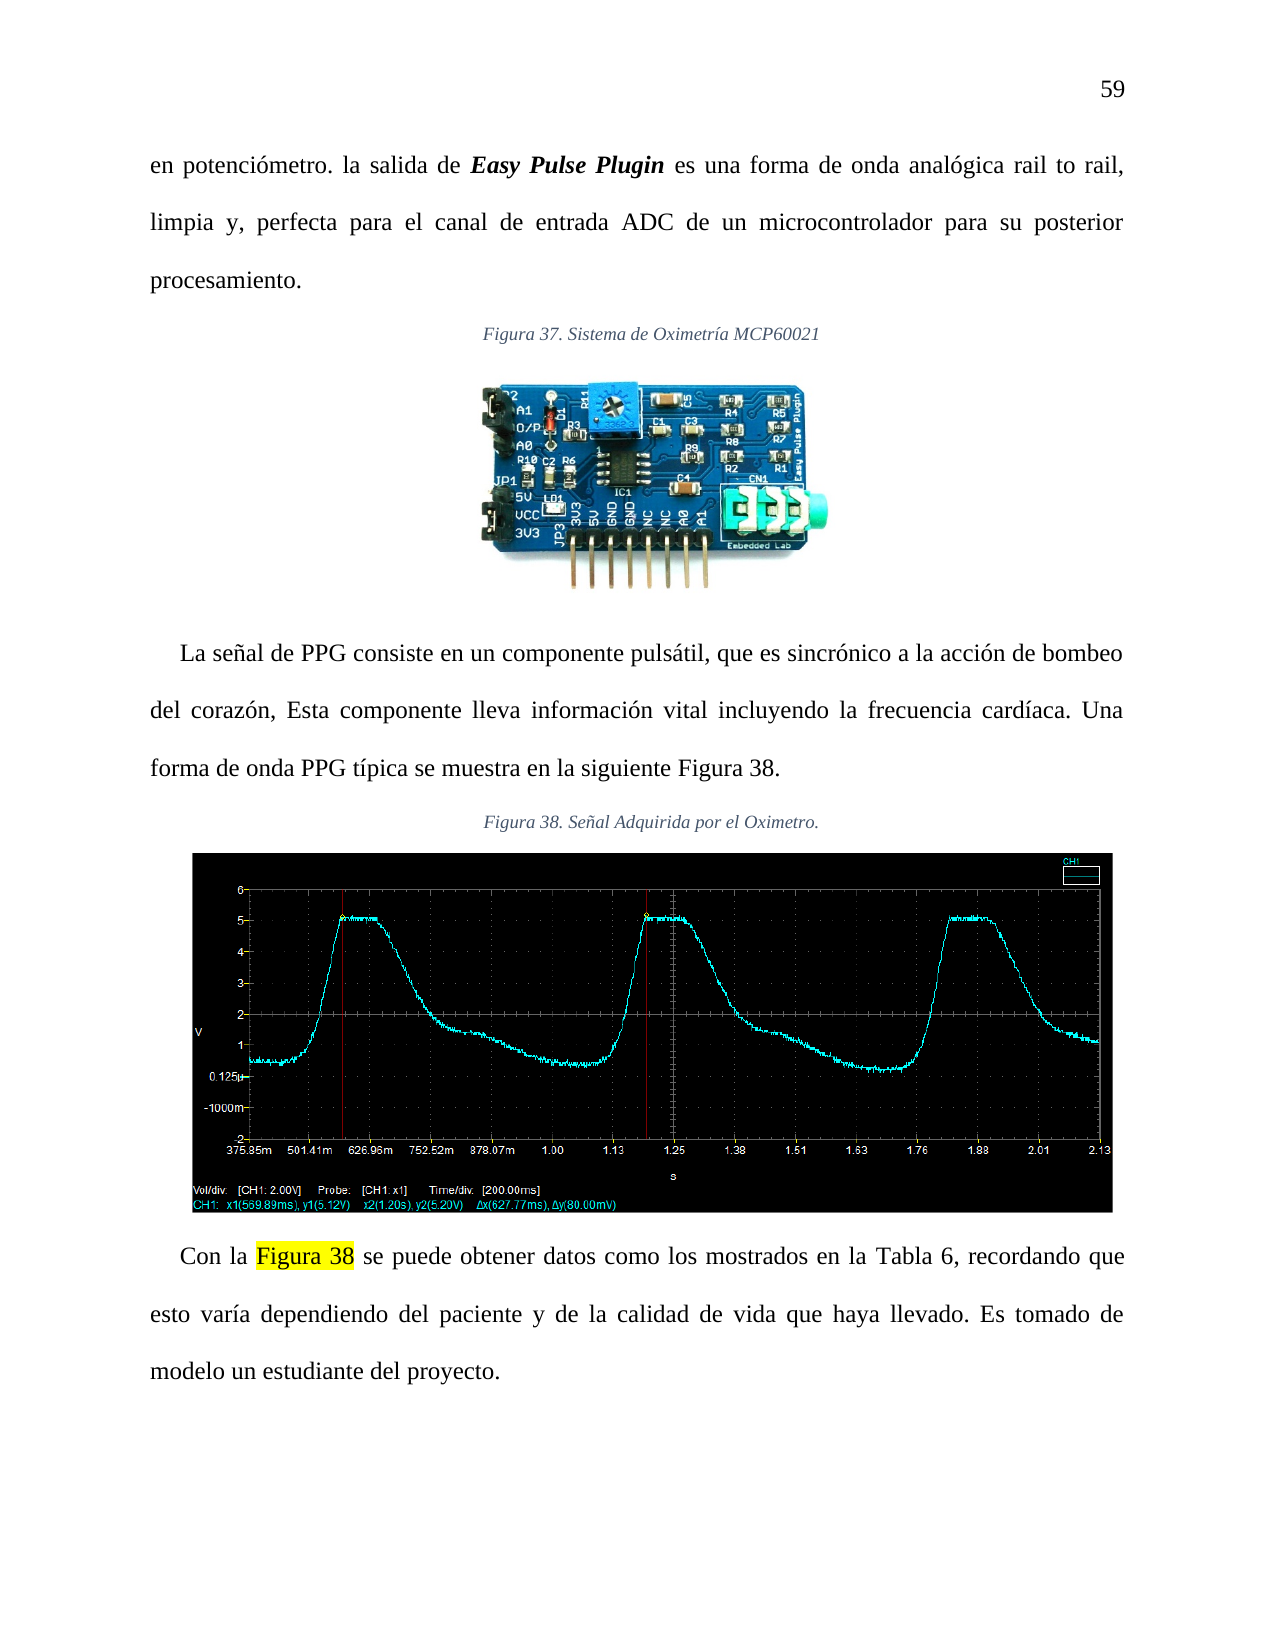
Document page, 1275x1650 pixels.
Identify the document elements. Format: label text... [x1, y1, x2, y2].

text Figura 38. Señal Adquirida por el Oximetro. [150, 811, 1125, 832]
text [150, 150, 1125, 294]
text Con la Figura 38 se puede obtener datos como los mostrados en la Tabla 6, recordando que esto varía dependiendo del paciente y de la calidad de vida que haya llevado. Es tomado de modelo un estudiante del proyecto. [150, 1241, 1125, 1385]
picture [466, 365, 839, 610]
picture [192, 853, 1113, 1213]
text Figura 37. Sistema de Oximetría MCP60021 [150, 322, 1125, 344]
text La señal de PPG consiste en un componente pulsátil, que es sincrónico a la acción de bombeo del corazón, Esta componente lleva información vital incluyendo la frecuencia cardíaca. Una forma de onda PPG típica se muestra en la siguiente Figura 38. [150, 638, 1125, 782]
